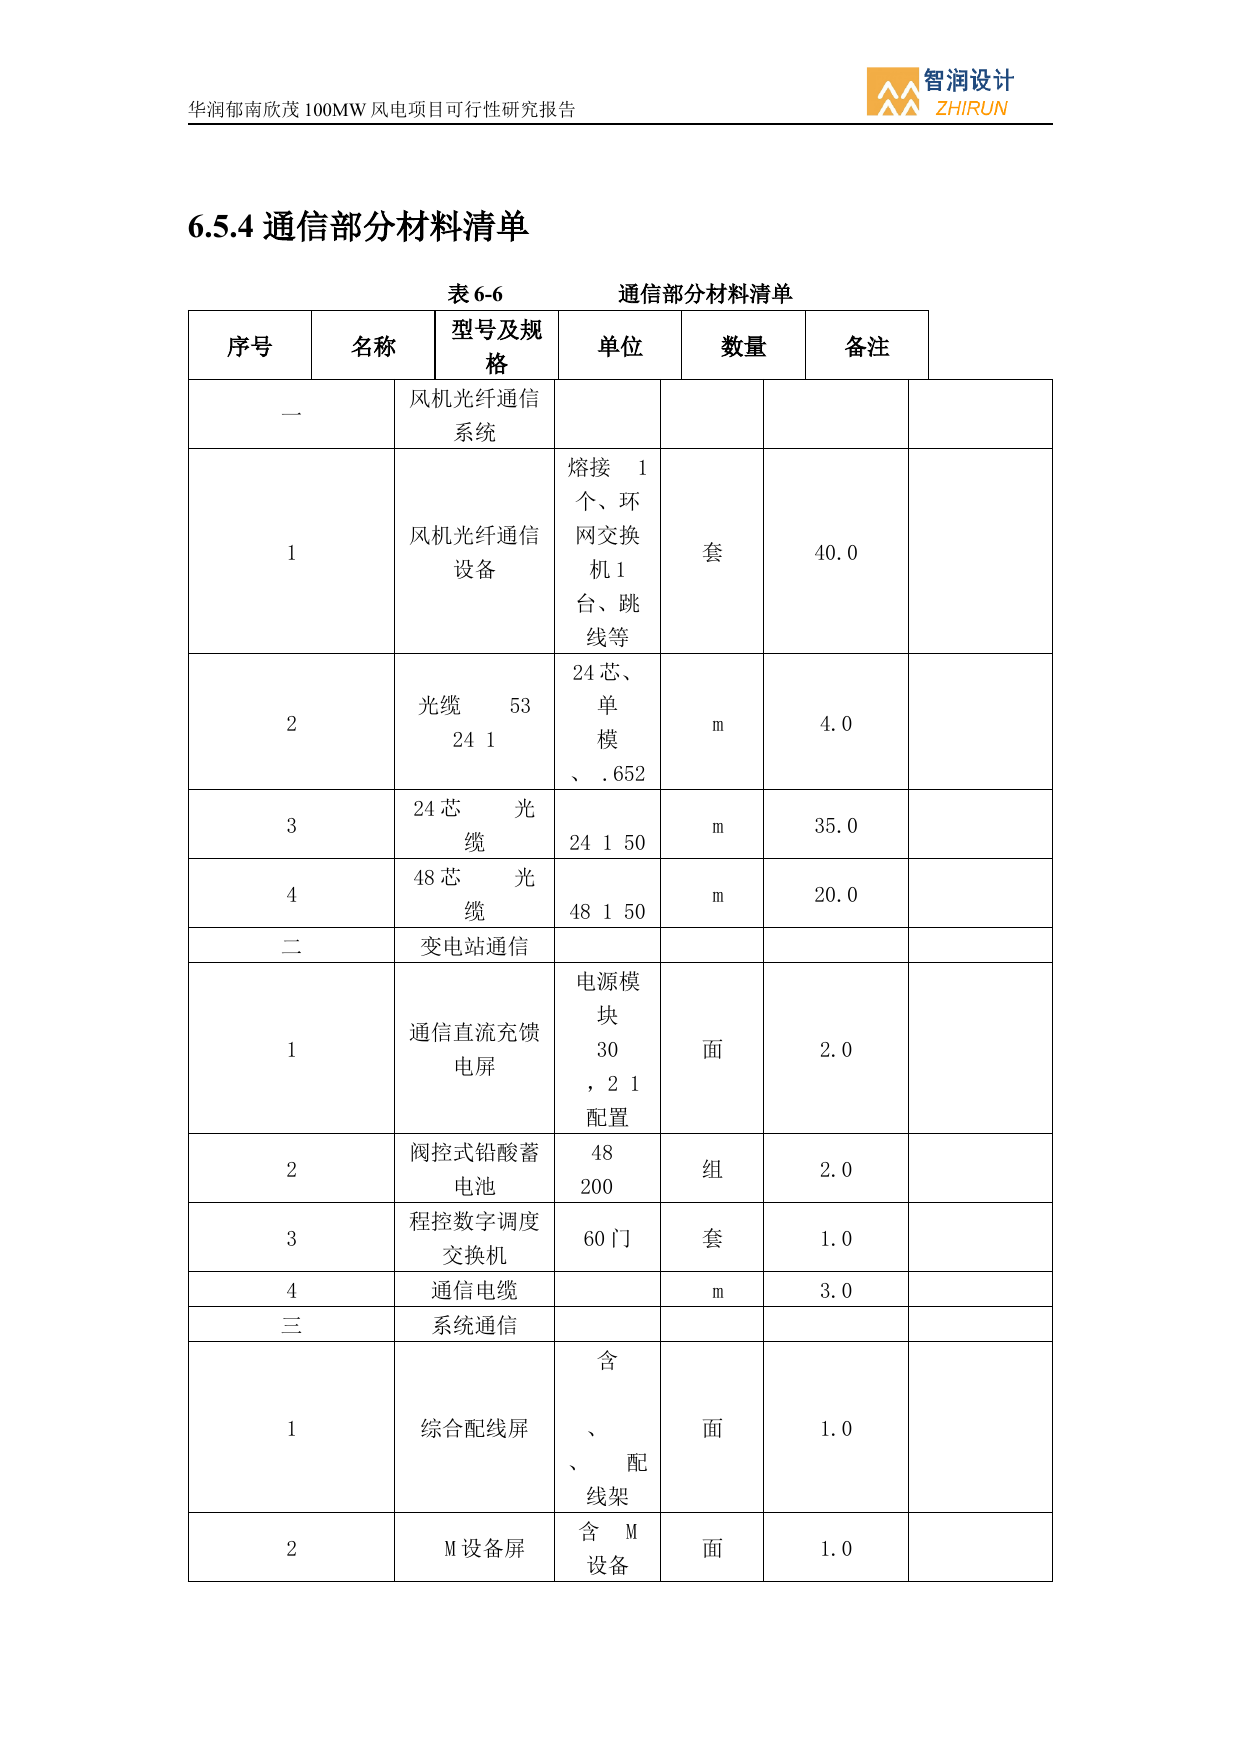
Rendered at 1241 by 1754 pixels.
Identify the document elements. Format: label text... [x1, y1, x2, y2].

table_cell - [909, 928, 1052, 962]
table_cell - [909, 1272, 1052, 1306]
table_cell 程控数字调度交换机 [395, 1203, 554, 1271]
table_cell 2.0 [764, 963, 908, 1133]
table_cell 套 [661, 1203, 763, 1271]
table_cell 24芯OPGW光缆 [395, 790, 554, 858]
table_cell 通信直流充馈电屏 [395, 963, 554, 1133]
table_cell - [764, 928, 908, 962]
table_cell 2.0 [764, 1134, 908, 1202]
table_cell 3 [189, 1203, 394, 1271]
table_cell 60门 [555, 1203, 660, 1271]
table_header 备注 [806, 311, 928, 379]
table_cell - [909, 1203, 1052, 1271]
table_header 名称 [312, 311, 434, 379]
table_cell 1.0 [764, 1203, 908, 1271]
table_cell - [909, 449, 1052, 652]
table_cell OPGW-48B1-50 [555, 859, 660, 927]
table_cell - [764, 1307, 908, 1341]
table_cell - [909, 1307, 1052, 1341]
table_cell 电源模块30A，2+1配置 [555, 963, 660, 1133]
table_cell 4.0 [764, 654, 908, 789]
table_cell 3 [189, 790, 394, 858]
table_header 数量 [682, 311, 805, 379]
table_cell 4 [189, 859, 394, 927]
table_cell - [909, 380, 1052, 448]
table_cell 48芯OPGW光缆 [395, 859, 554, 927]
table_cell km [661, 1272, 763, 1306]
table_cell km [661, 859, 763, 927]
table_cell 风机光纤通信系统 [395, 380, 554, 448]
table_cell 变电站通信 [395, 928, 554, 962]
table_cell 24芯、单模、G.652 [555, 654, 660, 789]
text 表6-6 通信部分材料清单 [187, 276, 1053, 310]
table_cell km [661, 654, 763, 789]
table_cell - [909, 1134, 1052, 1202]
table_cell 熔接盒1个、环网交换机1台、跳线等 [555, 449, 660, 652]
table_cell 综合配线屏 [395, 1342, 554, 1512]
table_header 型号及规格 [436, 311, 558, 379]
table_cell 3.0 [764, 1272, 908, 1306]
table_cell - [555, 380, 660, 448]
table_cell 面 [661, 963, 763, 1133]
table_cell - [909, 963, 1052, 1133]
table_header 序号 [189, 311, 311, 379]
table_cell 1 [189, 449, 394, 652]
table_cell 2 [189, 1134, 394, 1202]
table_cell 1 [189, 1342, 394, 1512]
table_cell -48V/200Ah [555, 1134, 660, 1202]
table_cell - [909, 654, 1052, 789]
table_cell 含DDF、VDF、ODF配线架 [555, 1342, 660, 1512]
table_cell - [909, 1342, 1052, 1512]
table_cell 1 [189, 963, 394, 1133]
table_cell 一 [189, 380, 394, 448]
table_cell - [764, 380, 908, 448]
table_cell 二 [189, 928, 394, 962]
table_cell 1.0 [764, 1513, 908, 1581]
table_cell 2 [189, 1513, 394, 1581]
table_cell - [661, 1307, 763, 1341]
table_cell 4 [189, 1272, 394, 1306]
table_cell - [661, 928, 763, 962]
table_cell 20.0 [764, 859, 908, 927]
table_cell 1.0 [764, 1342, 908, 1512]
table_cell 阀控式铅酸蓄电池 [395, 1134, 554, 1202]
table_cell - [661, 380, 763, 448]
table_cell 套 [661, 449, 763, 652]
table_cell PCM设备屏 [395, 1513, 554, 1581]
table_cell - [555, 1307, 660, 1341]
table_cell - [909, 1513, 1052, 1581]
table_cell OPGW-24B1-50 [555, 790, 660, 858]
table_cell - [555, 1272, 660, 1306]
table_cell - [555, 928, 660, 962]
table_cell 组 [661, 1134, 763, 1202]
table_cell 含PCM设备 [555, 1513, 660, 1581]
text 6.5.4 通信部分材料清单 [187, 191, 1053, 259]
table_cell 三 [189, 1307, 394, 1341]
table_cell - [909, 790, 1052, 858]
table_cell 光缆GYTA53 24B1 [395, 654, 554, 789]
table_cell 40.0 [764, 449, 908, 652]
table_cell 风机光纤通信设备 [395, 449, 554, 652]
table_cell 面 [661, 1342, 763, 1512]
table_cell 面 [661, 1513, 763, 1581]
table_cell - [909, 859, 1052, 927]
table_cell 系统通信 [395, 1307, 554, 1341]
table_cell km [661, 790, 763, 858]
table_cell 通信电缆 [395, 1272, 554, 1306]
table_cell 2 [189, 654, 394, 789]
table_header 单位 [559, 311, 681, 379]
picture [866, 65, 1014, 117]
table_cell 35.0 [764, 790, 908, 858]
